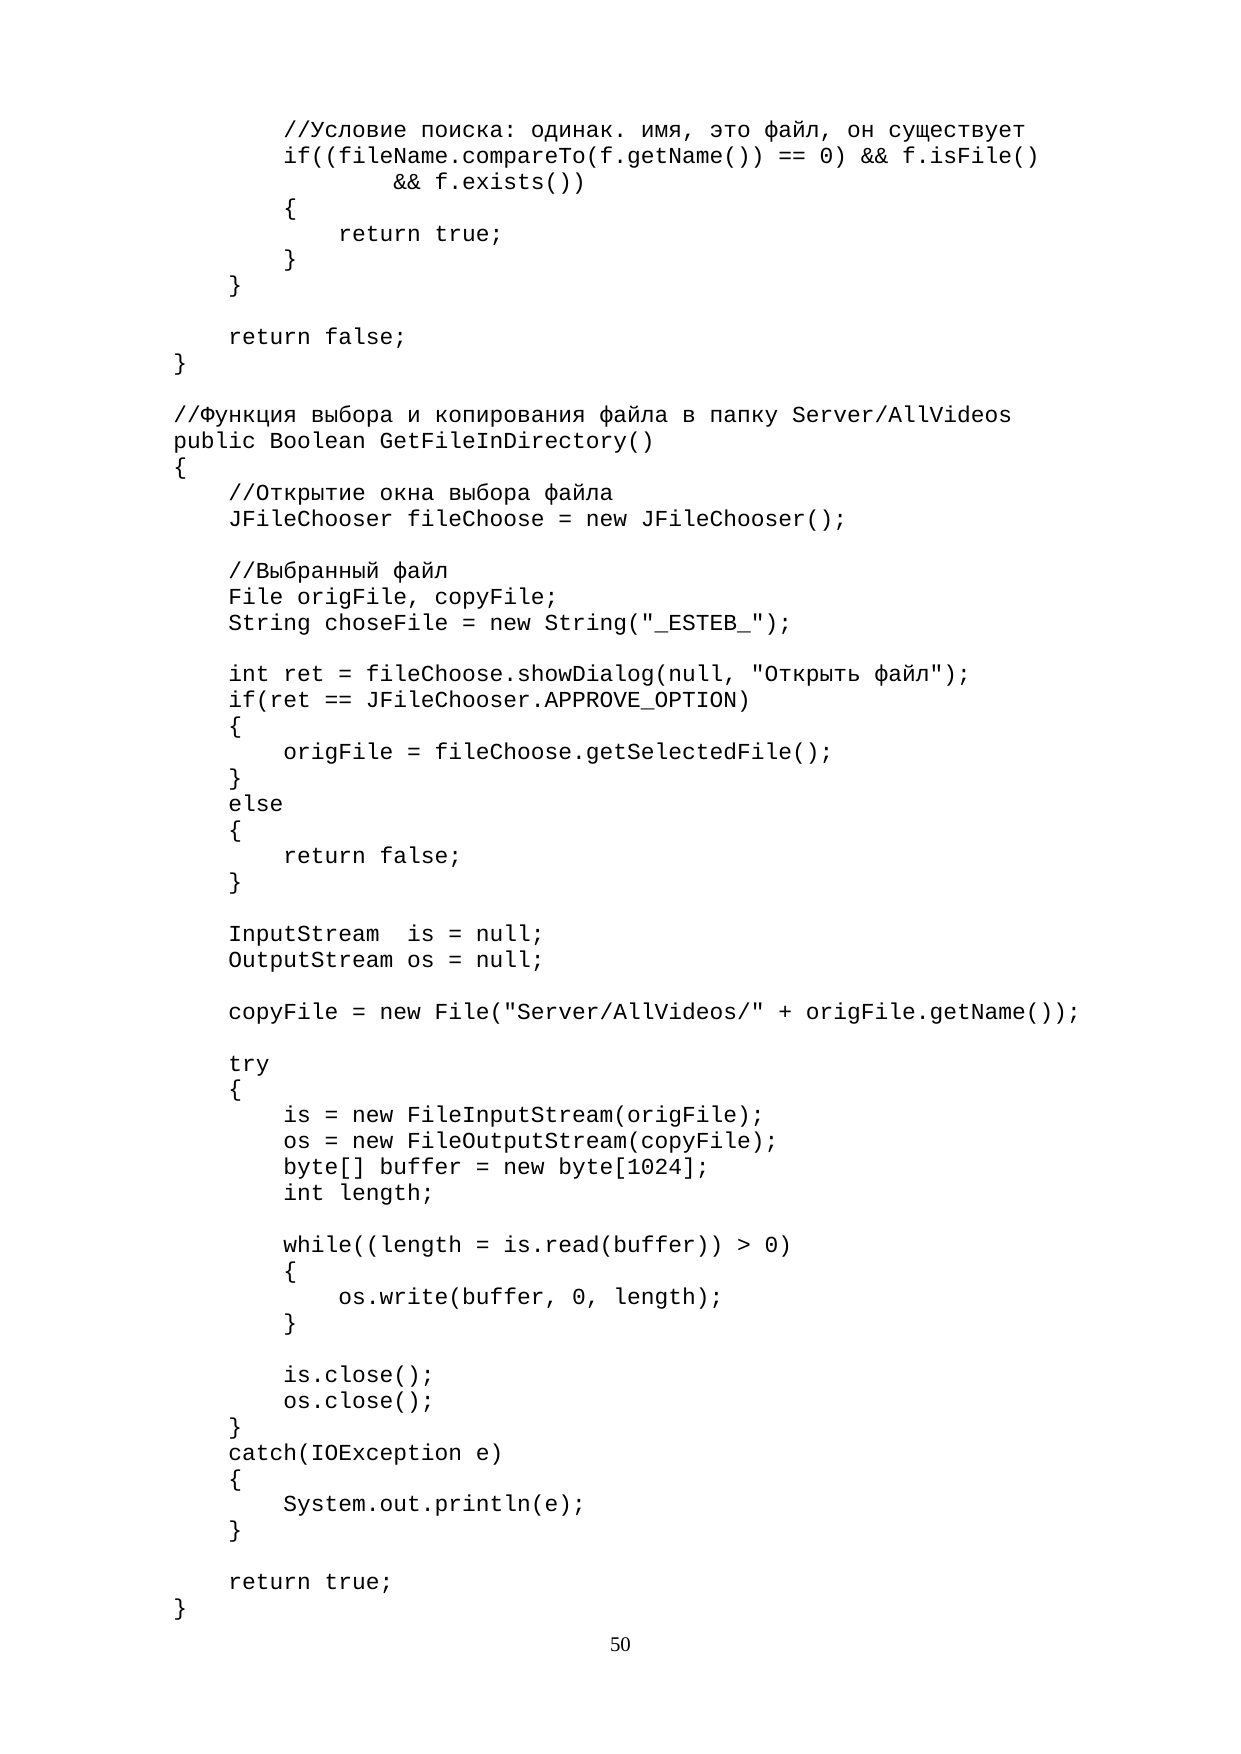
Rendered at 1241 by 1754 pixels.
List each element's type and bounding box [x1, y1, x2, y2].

text [118, 118, 1152, 1622]
